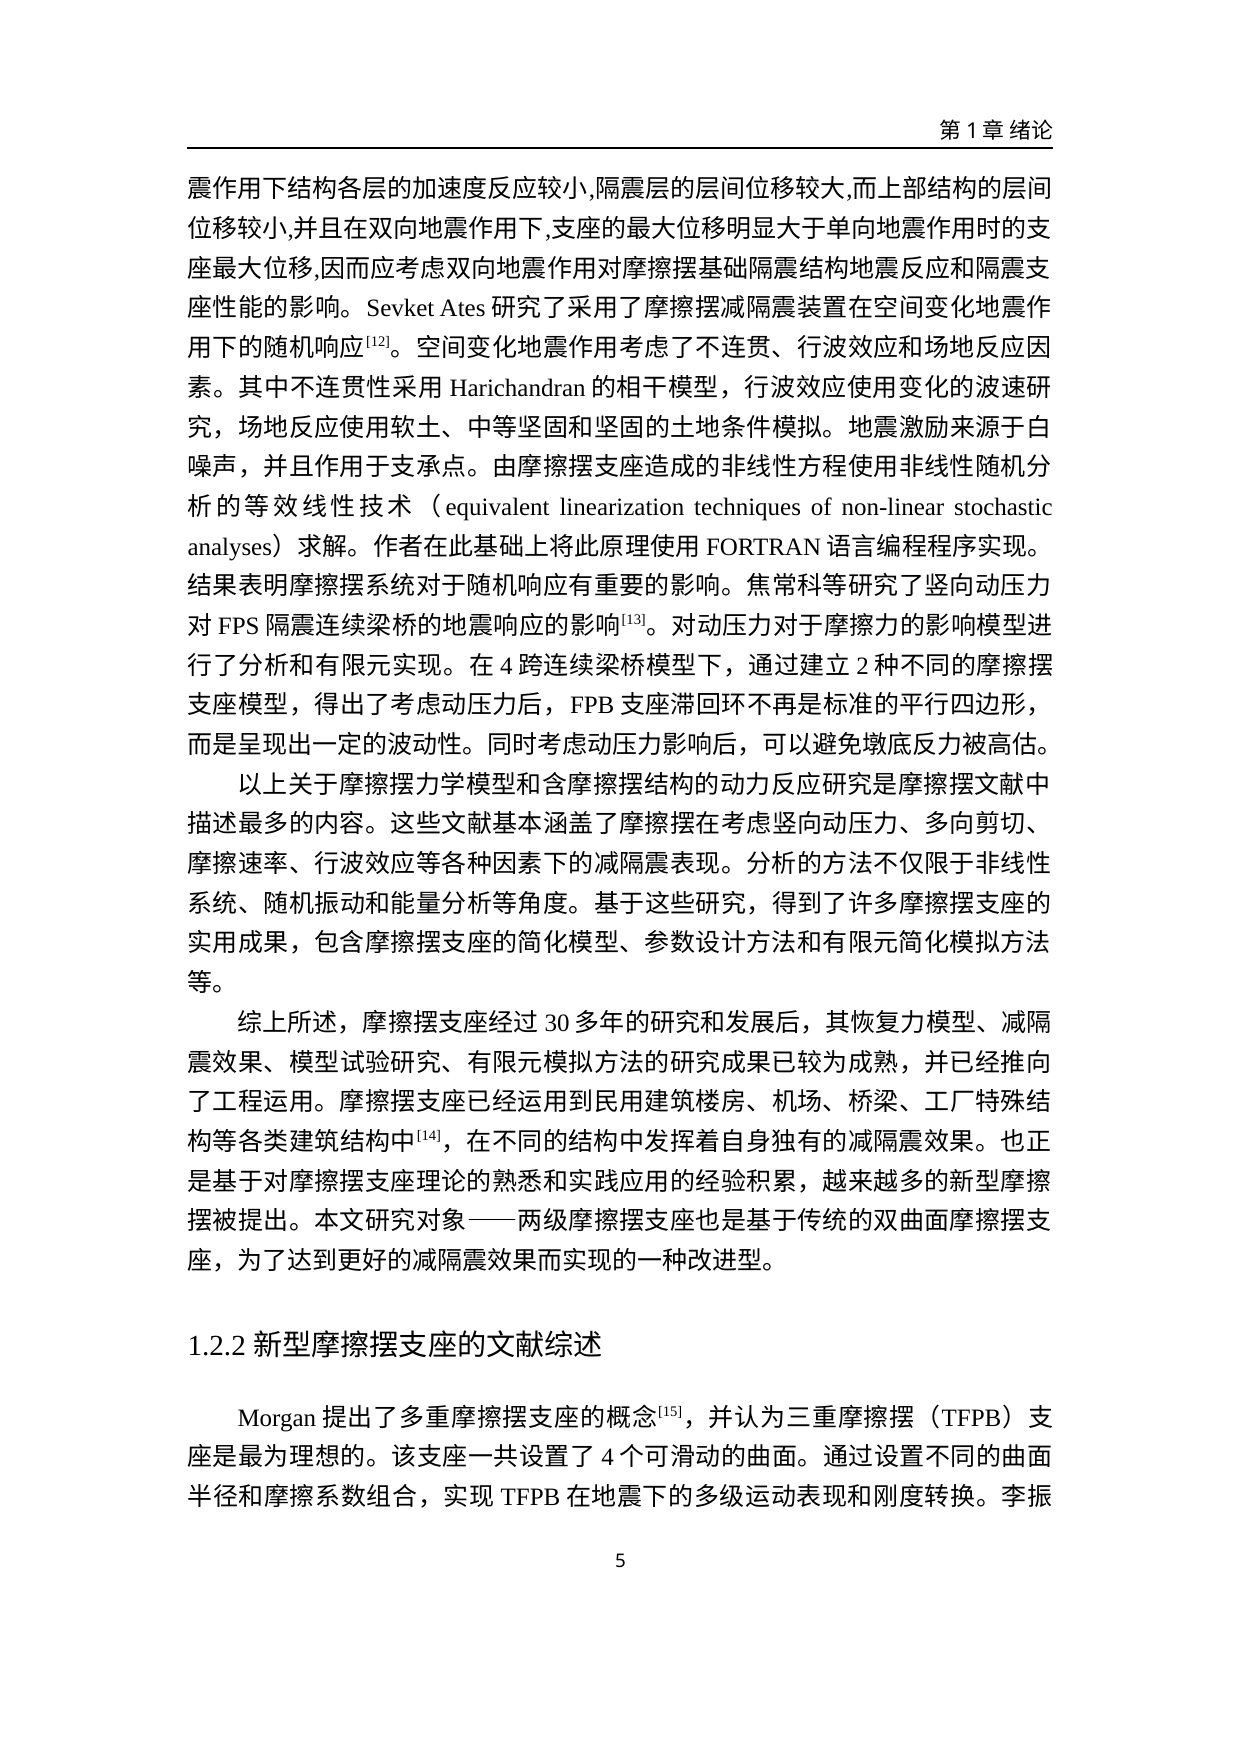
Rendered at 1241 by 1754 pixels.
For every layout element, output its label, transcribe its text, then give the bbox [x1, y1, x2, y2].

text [187, 167, 1053, 762]
text 综上所述，摩擦摆支座经过30多年的研究和发展后，其恢复力模型、减隔震效果、模型试验研究、有限元模拟方法的研究成果已较为成熟，并已经推向了工程运用。摩擦摆支座已经运用到民用建筑楼房、机场、桥梁、工厂特殊结构等各类建筑结构中[14]，在不同的结构中发挥着自身独有的减隔震效果。也正是基于对摩擦摆支座理论的熟悉和实践应用的经验积累，越来越多的新型摩擦摆被提出。本文研究对象——两级摩擦摆支座也是基于传统的双曲面摩擦摆支座，为了达到更好的减隔震效果而实现的一种改进型。 [187, 1001, 1053, 1278]
text 以上关于摩擦摆力学模型和含摩擦摆结构的动力反应研究是摩擦摆文献中描述最多的内容。这些文献基本涵盖了摩擦摆在考虑竖向动压力、多向剪切、摩擦速率、行波效应等各种因素下的减隔震表现。分析的方法不仅限于非线性系统、随机振动和能量分析等角度。基于这些研究，得到了许多摩擦摆支座的实用成果，包含摩擦摆支座的简化模型、参数设计方法和有限元简化模拟方法等。 [187, 762, 1053, 1001]
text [187, 1395, 1053, 1514]
subtitle 新型摩擦摆支座的文献综述 [187, 1303, 1053, 1383]
